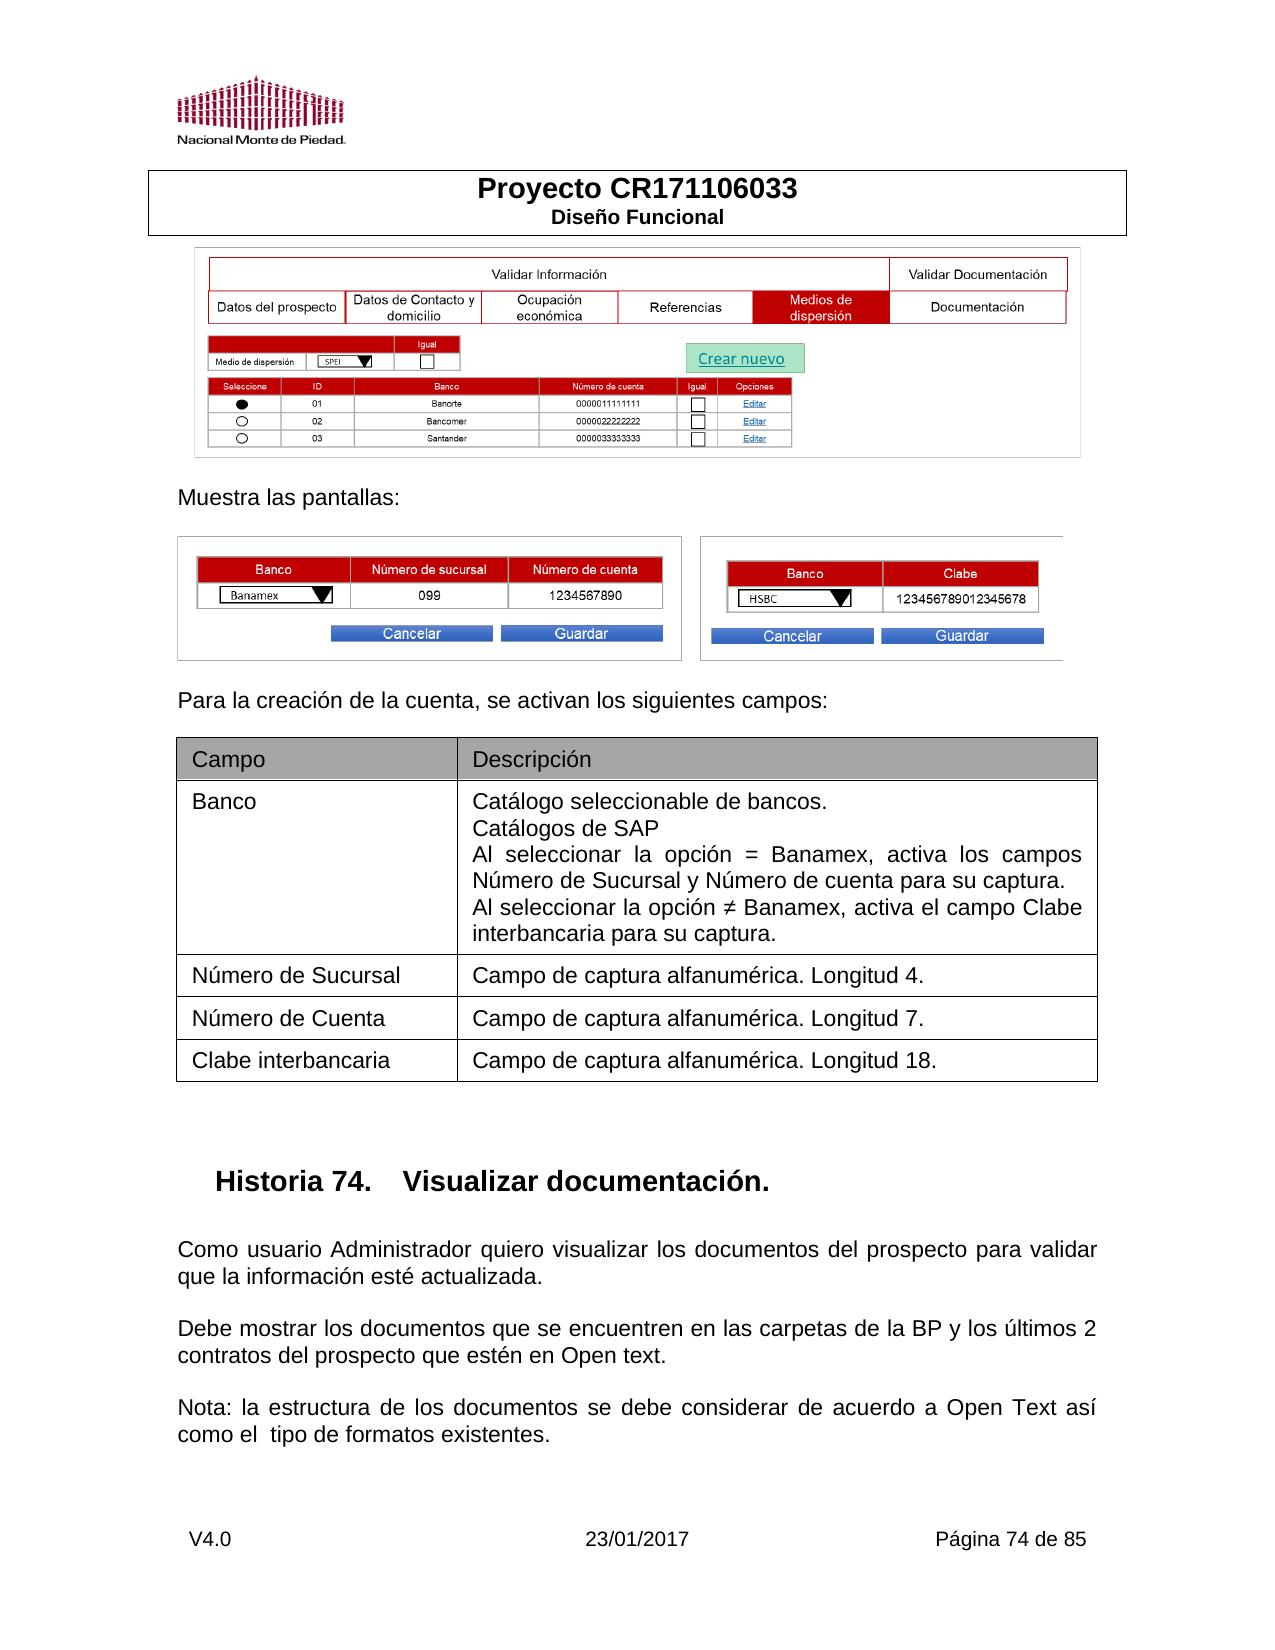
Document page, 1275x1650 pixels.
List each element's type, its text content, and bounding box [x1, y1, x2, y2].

text Como usuario Administrador quiero visualizar los documentos del prospecto para validar que la información esté actualizada. [177, 1236, 1098, 1289]
table_cell Campo de captura alfanumérica. Longitud 18. [458, 1040, 1097, 1081]
table_header Campo [177, 738, 457, 779]
table_cell Campo de captura alfanumérica. Longitud 4. [458, 955, 1097, 996]
table_header Descripción [458, 738, 1097, 779]
picture [177, 75, 346, 144]
table_cell Número de Cuenta [177, 997, 457, 1038]
picture [194, 247, 1081, 458]
table_cell Clabe interbancaria [177, 1040, 457, 1081]
text Visualizar documentación. [215, 1164, 1098, 1197]
table_cell Banco [177, 781, 457, 954]
text Para la creación de la cuenta, se activan los siguientes campos: [177, 687, 1098, 713]
table_cell Catálogo seleccionable de bancos. Catálogos de SAP Al seleccionar la opción = Banamex, activa los campos Número de Sucursal y Número de cuenta para su captura. Al seleccionar la opción ≠ Banamex, activa el campo Clabe interbancaria para su captura. [458, 781, 1097, 954]
text Nota: la estructura de los documentos se debe considerar de acuerdo a Open Text así como el tipo de formatos existentes. [177, 1394, 1098, 1447]
table_cell Campo de captura alfanumérica. Longitud 7. [458, 997, 1097, 1038]
picture [177, 536, 1063, 661]
table_cell Número de Sucursal [177, 955, 457, 996]
text Debe mostrar los documentos que se encuentren en las carpetas de la BP y los últimos 2 contratos del prospecto que estén en Open text. [177, 1315, 1098, 1368]
text Muestra las pantallas: [177, 484, 1098, 510]
